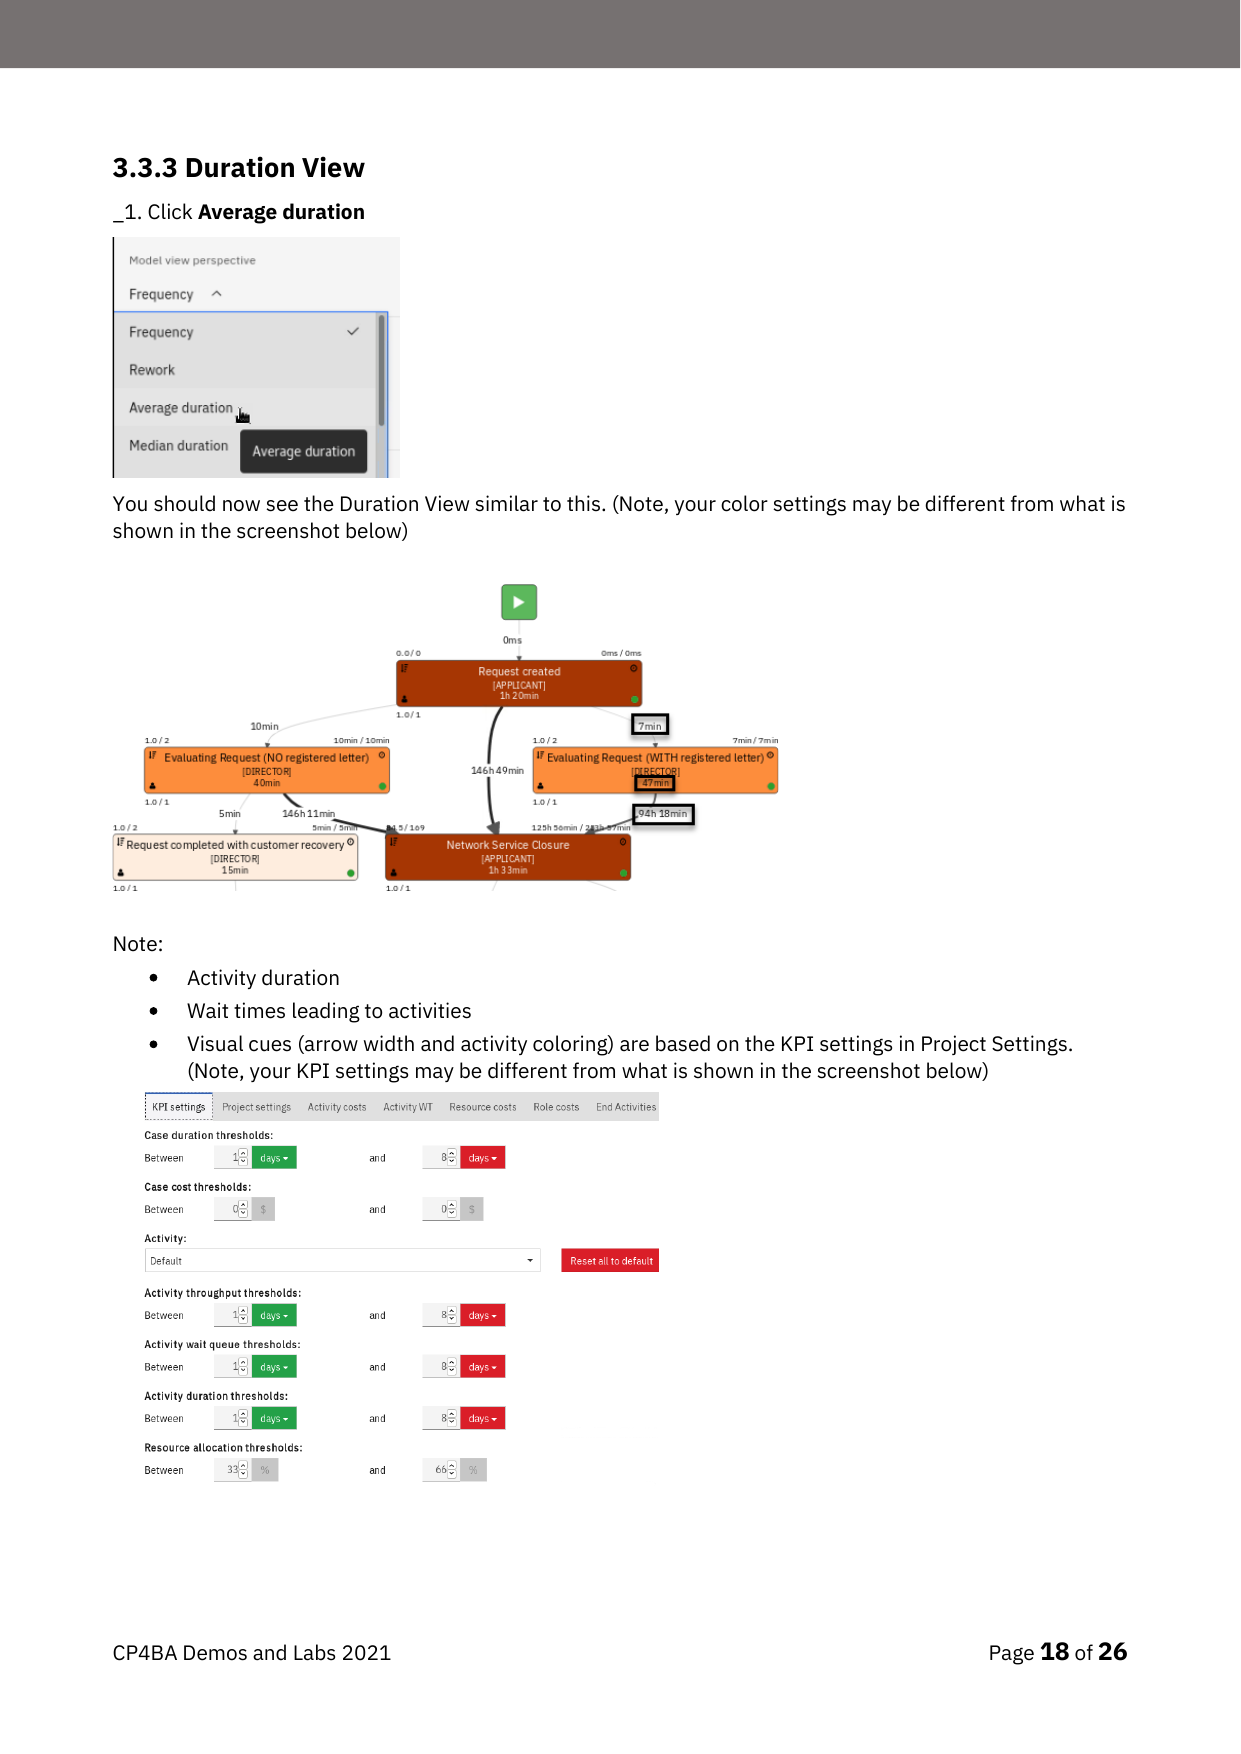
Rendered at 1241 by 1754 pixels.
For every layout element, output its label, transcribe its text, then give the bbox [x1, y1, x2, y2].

picture [112, 584, 779, 891]
list Visual cues (arrow width and activity coloring) are based on the KPI settings in Project Settings. (Note, your KPI settings may be different from what is shown in the screenshot below) [150, 1030, 1128, 1084]
list Activity duration [150, 963, 1128, 991]
list Wait times leading to activities [150, 997, 1128, 1024]
text You should now see the Duration View similar to this. (Note, your color settings may be different from what is shown in the screenshot below) [112, 491, 1128, 545]
subtitle Duration View [112, 150, 1128, 185]
text Note: [112, 930, 1128, 957]
picture [112, 237, 400, 478]
list Click Average duration [112, 198, 1128, 225]
picture [142, 1090, 659, 1486]
